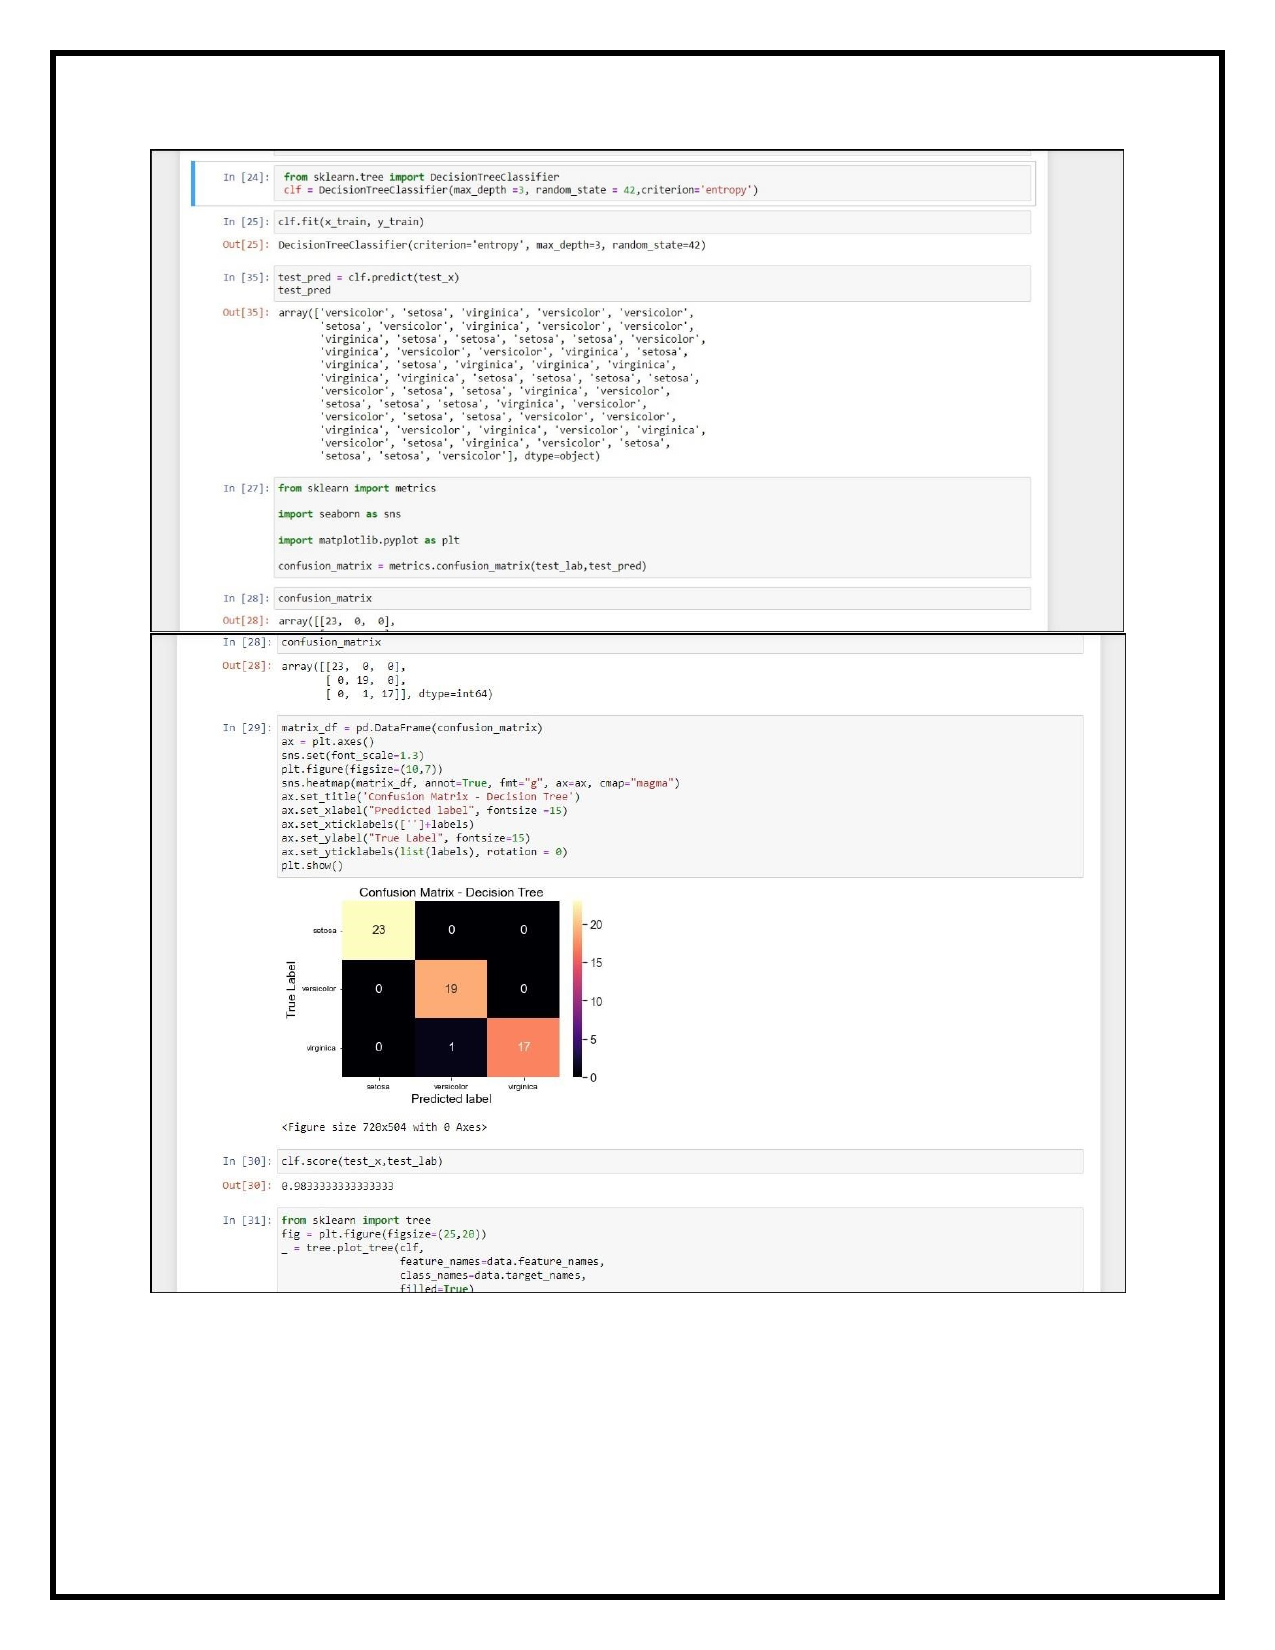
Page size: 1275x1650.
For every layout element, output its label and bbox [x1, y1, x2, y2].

picture [150, 149, 1124, 632]
picture [150, 633, 1126, 1293]
